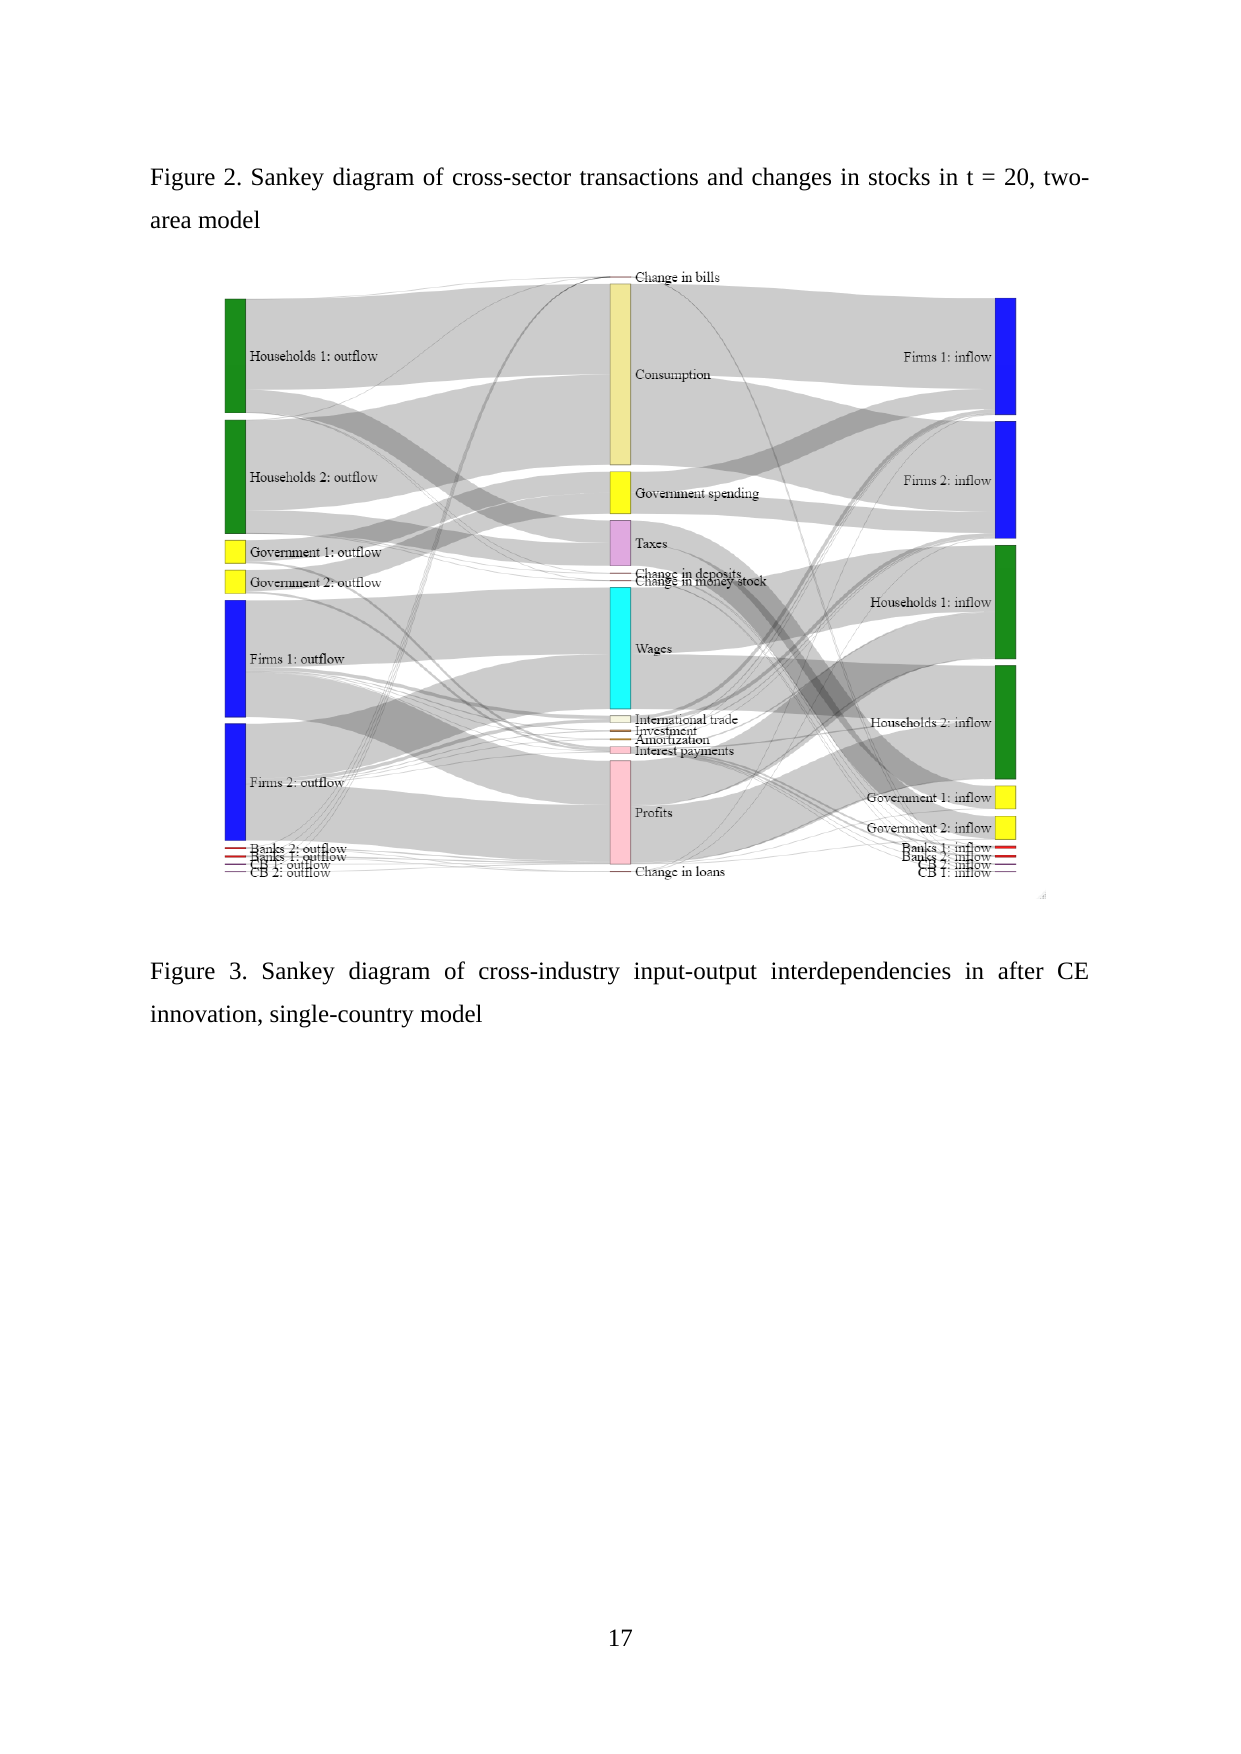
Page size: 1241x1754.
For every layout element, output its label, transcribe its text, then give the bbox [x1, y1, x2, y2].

picture [194, 248, 1046, 899]
text Figure 2. Sankey diagram of cross-sector transactions and changes in stocks in t = 20, two-area model [150, 162, 1090, 234]
text Figure 3. Sankey diagram of cross-industry input-output interdependencies in after CE innovation, single-country model [150, 956, 1090, 1028]
